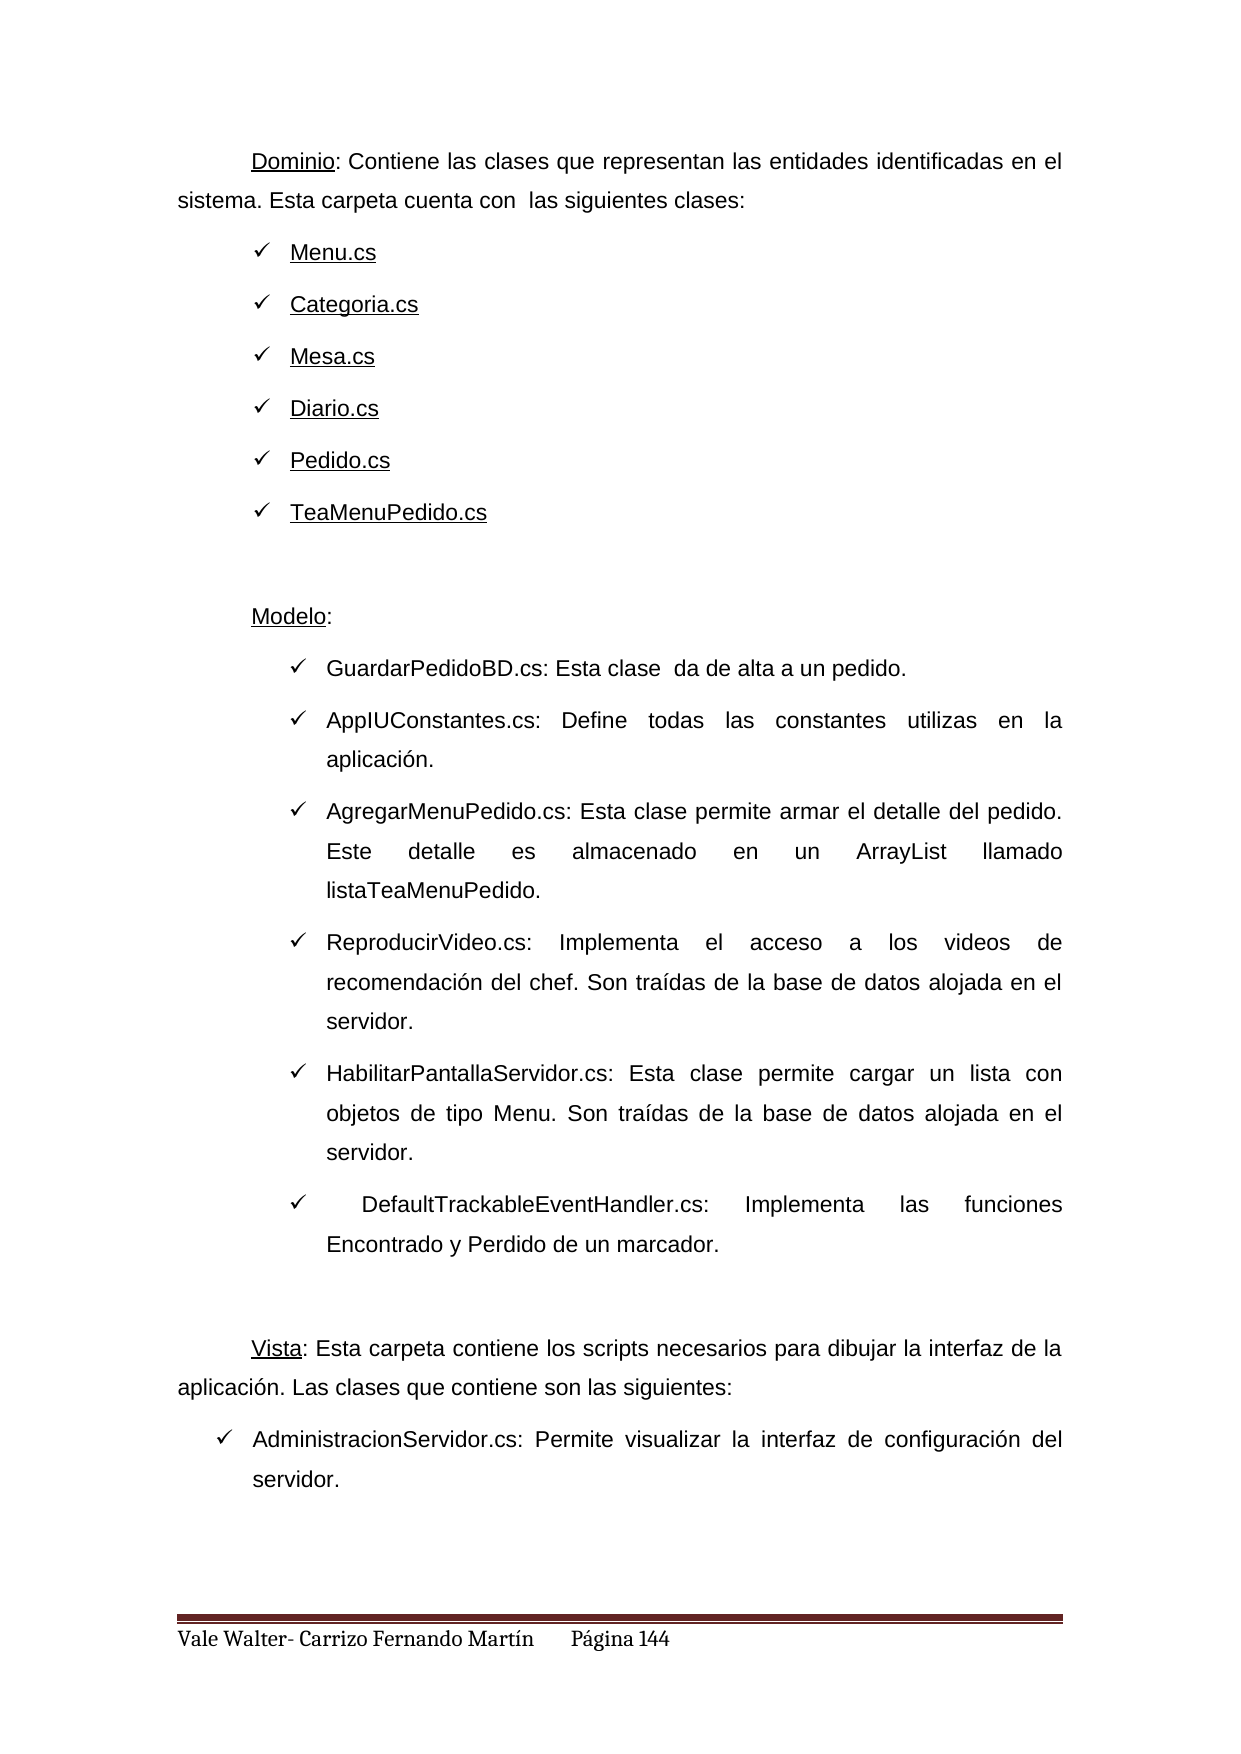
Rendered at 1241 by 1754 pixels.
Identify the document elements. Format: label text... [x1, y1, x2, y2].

text Vista: Esta carpeta contiene los scripts necesarios para dibujar la interfaz de la aplicación. Las clases que contiene son las siguientes: [177, 1334, 1063, 1400]
list HabilitarPantallaServidor.cs: Esta clase permite cargar un lista con objetos de tipo Menu. Son traídas de la base de datos alojada en el servidor. [288, 1060, 1063, 1166]
list Mesa.cs [252, 343, 1063, 369]
list TeaMenuPedido.cs [252, 499, 1063, 525]
text Modelo: [177, 603, 1063, 629]
list ReproducirVideo.cs: Implementa el acceso a los videos de recomendación del chef. Son traídas de la base de datos alojada en el servidor. [288, 929, 1063, 1034]
list AppIUConstantes.cs: Define todas las constantes utilizas en la aplicación. [288, 707, 1063, 773]
list Diario.cs [252, 395, 1063, 421]
list Categoria.cs [252, 291, 1063, 317]
list Pedido.cs [252, 447, 1063, 473]
list Menu.cs [252, 239, 1063, 265]
text Dominio: Contiene las clases que representan las entidades identificadas en el sistema. Esta carpeta cuenta con las siguientes clases: [177, 148, 1063, 213]
list AgregarMenuPedido.cs: Esta clase permite armar el detalle del pedido. Este detalle es almacenado en un ArrayList llamado listaTeaMenuPedido. [288, 798, 1063, 904]
list DefaultTrackableEventHandler.cs: Implementa las funciones Encontrado y Perdido de un marcador. [288, 1191, 1063, 1257]
list GuardarPedidoBD.cs: Esta clase da de alta a un pedido. [288, 655, 1063, 681]
list AdministracionServidor.cs: Permite visualizar la interfaz de configuración del servidor. [215, 1426, 1063, 1492]
